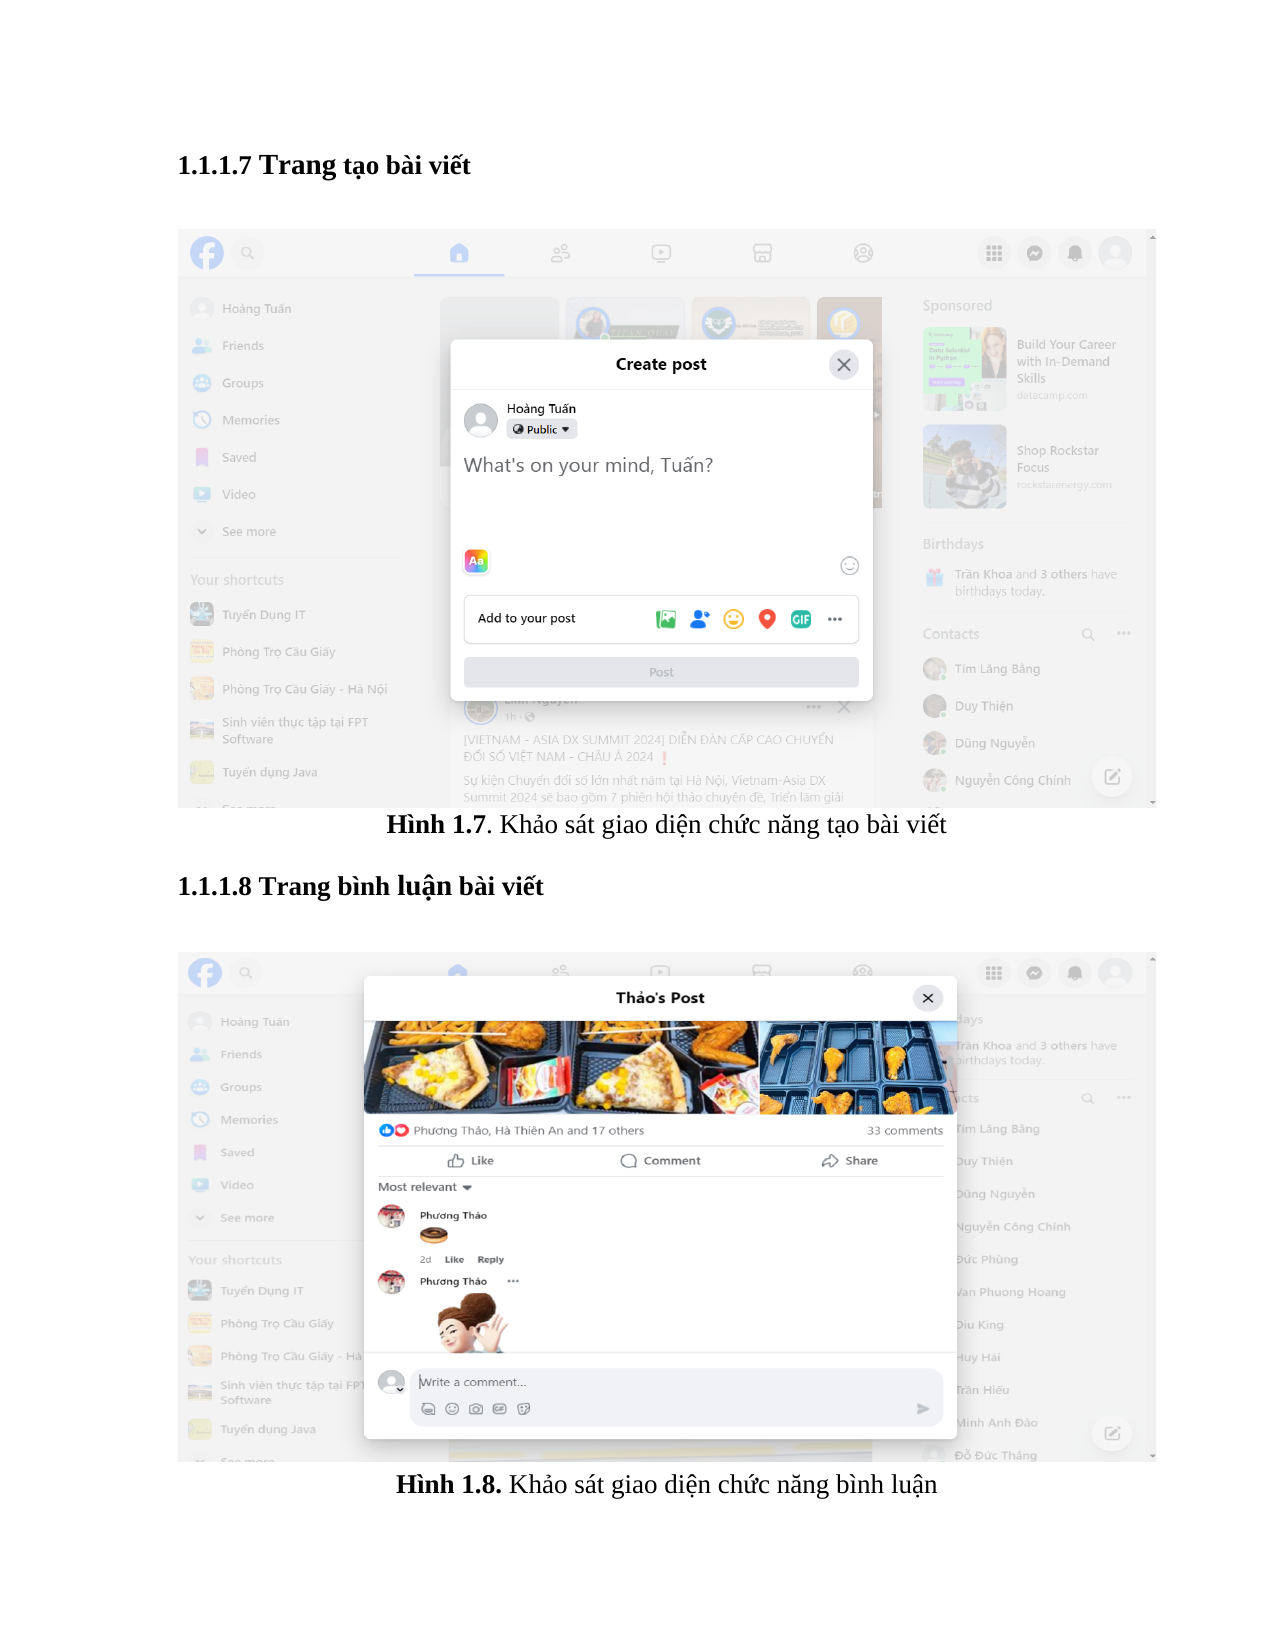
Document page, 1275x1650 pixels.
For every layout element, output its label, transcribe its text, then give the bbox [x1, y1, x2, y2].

text Hình 1.8. Khảo sát giao diện chức năng bình luận [177, 1462, 1156, 1499]
picture [177, 229, 1157, 808]
subtitle 1.1.1.8 Trang bình luận bài viết [177, 868, 1156, 902]
picture [177, 950, 1157, 1462]
subtitle 1.1.1.7 Trang tạo bài viết [177, 147, 1156, 181]
text Hình 1.7. Khảo sát giao diện chức năng tạo bài viết [177, 808, 1156, 839]
